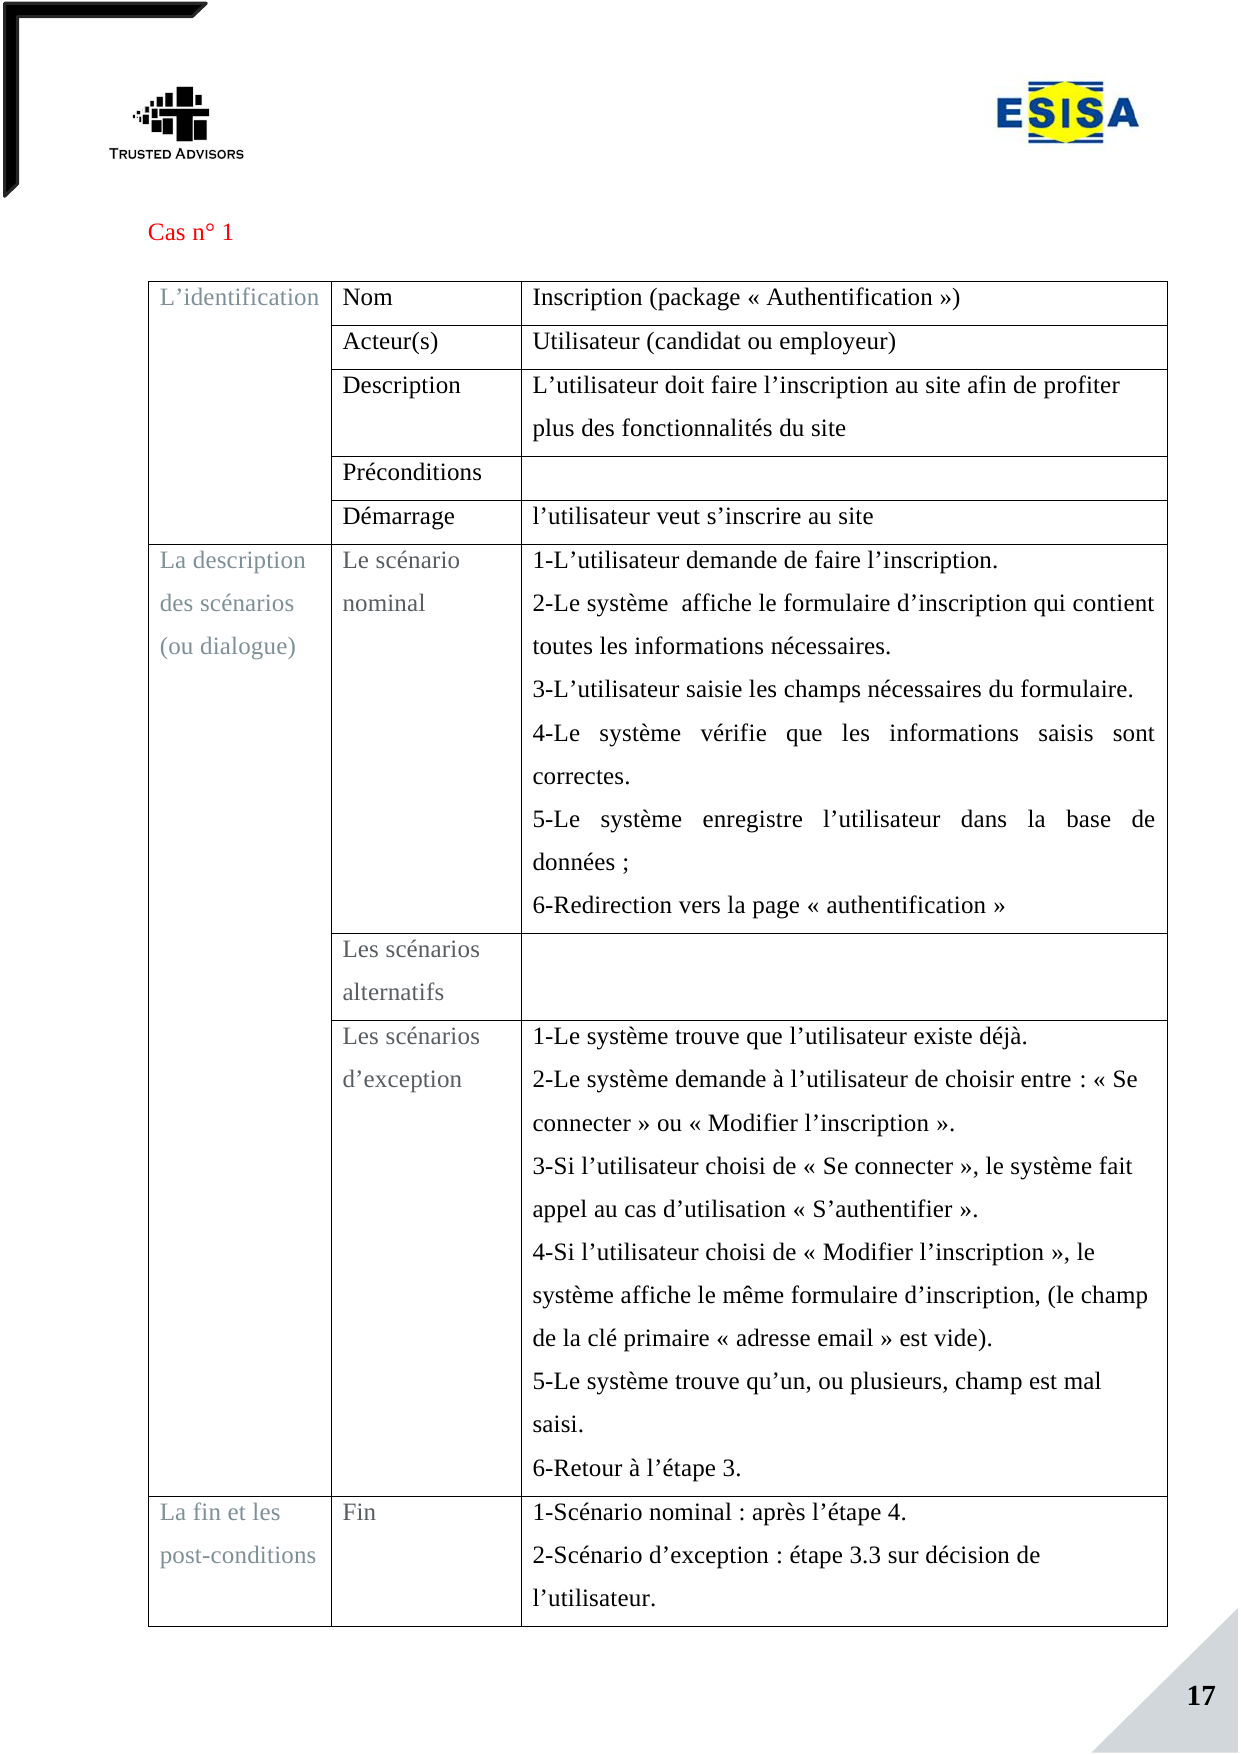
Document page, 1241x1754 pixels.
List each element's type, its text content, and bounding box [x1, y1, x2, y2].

table_cell La fin et les post-conditions [149, 1497, 331, 1626]
table_cell Préconditions [332, 457, 521, 500]
table_cell Fin [332, 1497, 521, 1626]
table_cell La description des scénarios (ou dialogue) [149, 545, 331, 1496]
table_cell l’utilisateur veut s’inscrire au site [522, 501, 1167, 544]
table_cell Les scénarios d’exception [332, 1021, 521, 1496]
table_cell Acteur(s) [332, 326, 521, 369]
picture [95, 73, 258, 163]
table_cell Description [332, 370, 521, 456]
table_cell Les scénarios alternatifs [332, 934, 521, 1020]
table_cell 1-Le système trouve que l’utilisateur existe déjà. 2-Le système demande à l’utilisateur de choisir entre : « Se connecter » ou « Modifier l’inscription ». 3-Si l’utilisateur choisi de « Se connecter », le système fait appel au cas d’utilisation « S’authentifier ». 4-Si l’utilisateur choisi de « Modifier l’inscription », le système affiche le même formulaire d’inscription, (le champ de la clé primaire « adresse email » est vide). 5-Le système trouve qu’un, ou plusieurs, champ est mal saisi. 6-Retour à l’étape 3. [522, 1021, 1167, 1496]
table_cell 1-L’utilisateur demande de faire l’inscription. 2-Le système affiche le formulaire d’inscription qui contient toutes les informations nécessaires. 3-L’utilisateur saisie les champs nécessaires du formulaire. 4-Le système vérifie que les informations saisis sont correctes. 5-Le système enregistre l’utilisateur dans la base de données ; 6-Redirection vers la page « authentification » [522, 545, 1167, 933]
table_cell [522, 934, 1167, 1020]
table_cell L’utilisateur doit faire l’inscription au site afin de profiter plus des fonctionnalités du site [522, 370, 1167, 456]
table_cell Utilisateur (candidat ou employeur) [522, 326, 1167, 369]
table_header Nom [332, 282, 521, 325]
table_cell Le scénario nominal [332, 545, 521, 933]
table_header L’identification [149, 282, 331, 544]
text Cas n° 1 [148, 217, 1092, 246]
picture [985, 73, 1149, 151]
table_header Inscription (package « Authentification ») [522, 282, 1167, 325]
table_cell Démarrage [332, 501, 521, 544]
table_cell [522, 457, 1167, 500]
